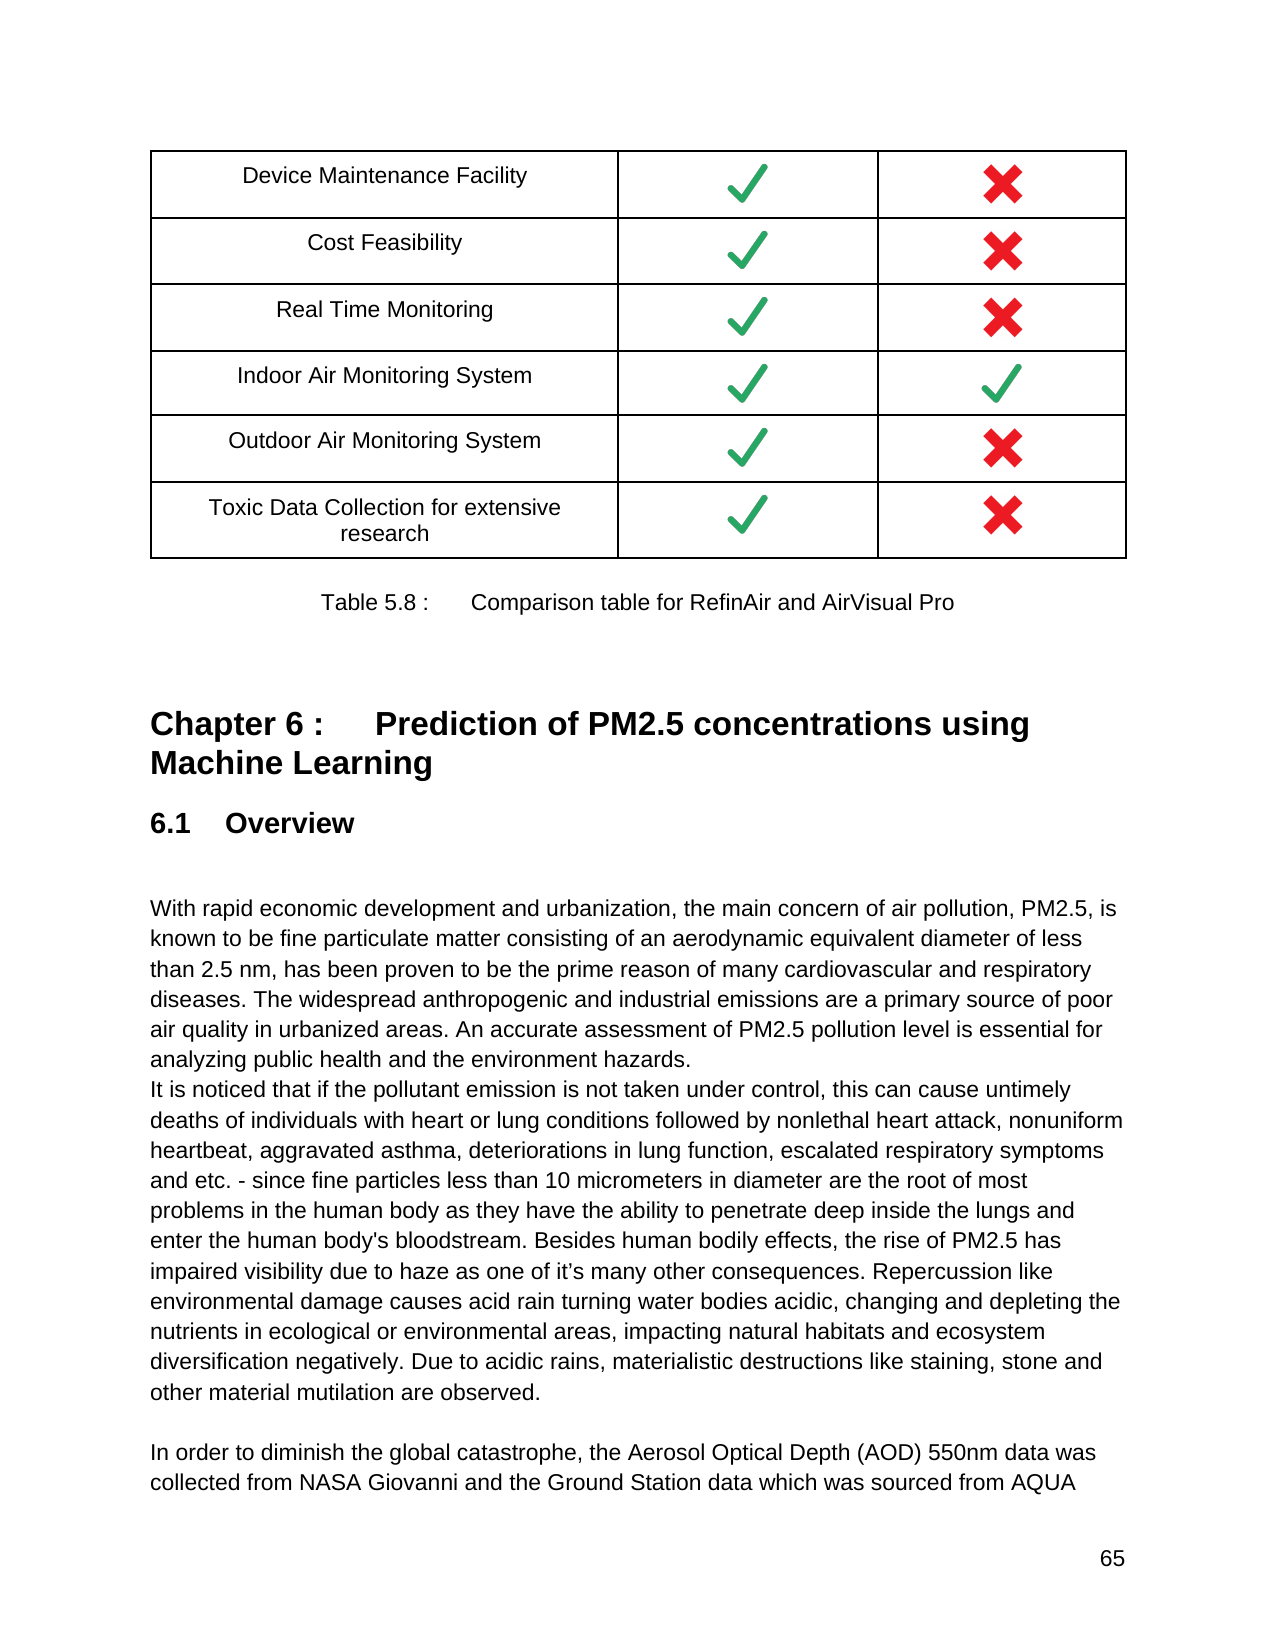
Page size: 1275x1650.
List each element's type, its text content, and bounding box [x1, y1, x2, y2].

text With rapid economic development and urbanization, the main concern of air pollution, PM2.5, is known to be fine particulate matter consisting of an aerodynamic equivalent diameter of less than 2.5 nm, has been proven to be the prime reason of many cardiovascular and respiratory diseases. The widespread anthropogenic and industrial emissions are a primary source of poor air quality in urbanized areas. An accurate assessment of PM2.5 pollution level is essential for analyzing public health and the environment hazards. [150, 895, 1125, 1072]
picture [726, 493, 770, 535]
picture [979, 162, 1024, 207]
table_cell Outdoor Air Monitoring System [152, 416, 617, 481]
picture [979, 493, 1024, 538]
table_cell [879, 483, 1125, 557]
picture [726, 295, 770, 338]
picture [726, 362, 770, 404]
table_cell Toxic Data Collection for extensive research [152, 483, 617, 557]
picture [979, 362, 1024, 404]
table_cell [619, 219, 877, 283]
text Table 5.8 : Comparison table for RefinAir and AirVisual Pro [150, 589, 1125, 615]
subtitle 6.1 Overview [150, 806, 1125, 840]
table_cell [619, 483, 877, 557]
table_cell Device Maintenance Facility [152, 152, 617, 217]
picture [979, 295, 1024, 340]
table_cell Cost Feasibility [152, 219, 617, 283]
text It is noticed that if the pollutant emission is not taken under control, this can cause untimely deaths of individuals with heart or lung conditions followed by nonlethal heart attack, nonuniform heartbeat, aggravated asthma, deteriorations in lung function, escalated respiratory symptoms and etc. - since fine particles less than 10 micrometers in diameter are the root of most problems in the human body as they have the ability to penetrate deep inside the lungs and enter the human body's bloodstream. Besides human bodily effects, the rise of PM2.5 has impaired visibility due to haze as one of it’s many other consequences. Repercussion like environmental damage causes acid rain turning water bodies acidic, changing and depleting the nutrients in ecological or environmental areas, impacting natural habitats and ecosystem diversification negatively. Due to acidic rains, materialistic destructions like staining, stone and other material mutilation are observed. [150, 1076, 1125, 1405]
table_cell Real Time Monitoring [152, 285, 617, 350]
table_cell [879, 416, 1125, 481]
table_cell [879, 285, 1125, 350]
picture [726, 162, 770, 204]
picture [726, 229, 770, 271]
picture [726, 426, 770, 469]
table_cell [619, 152, 877, 217]
table_cell [619, 285, 877, 350]
table_cell [879, 219, 1125, 283]
table_cell [619, 352, 877, 414]
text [150, 1439, 1125, 1495]
table_cell [619, 416, 877, 481]
picture [979, 229, 1024, 273]
table_cell Indoor Air Monitoring System [152, 352, 617, 414]
picture [979, 426, 1024, 471]
table_cell [879, 352, 1125, 414]
subtitle Chapter 6 : Prediction of PM2.5 concentrations using Machine Learning [150, 704, 1125, 781]
table_cell [879, 152, 1125, 217]
